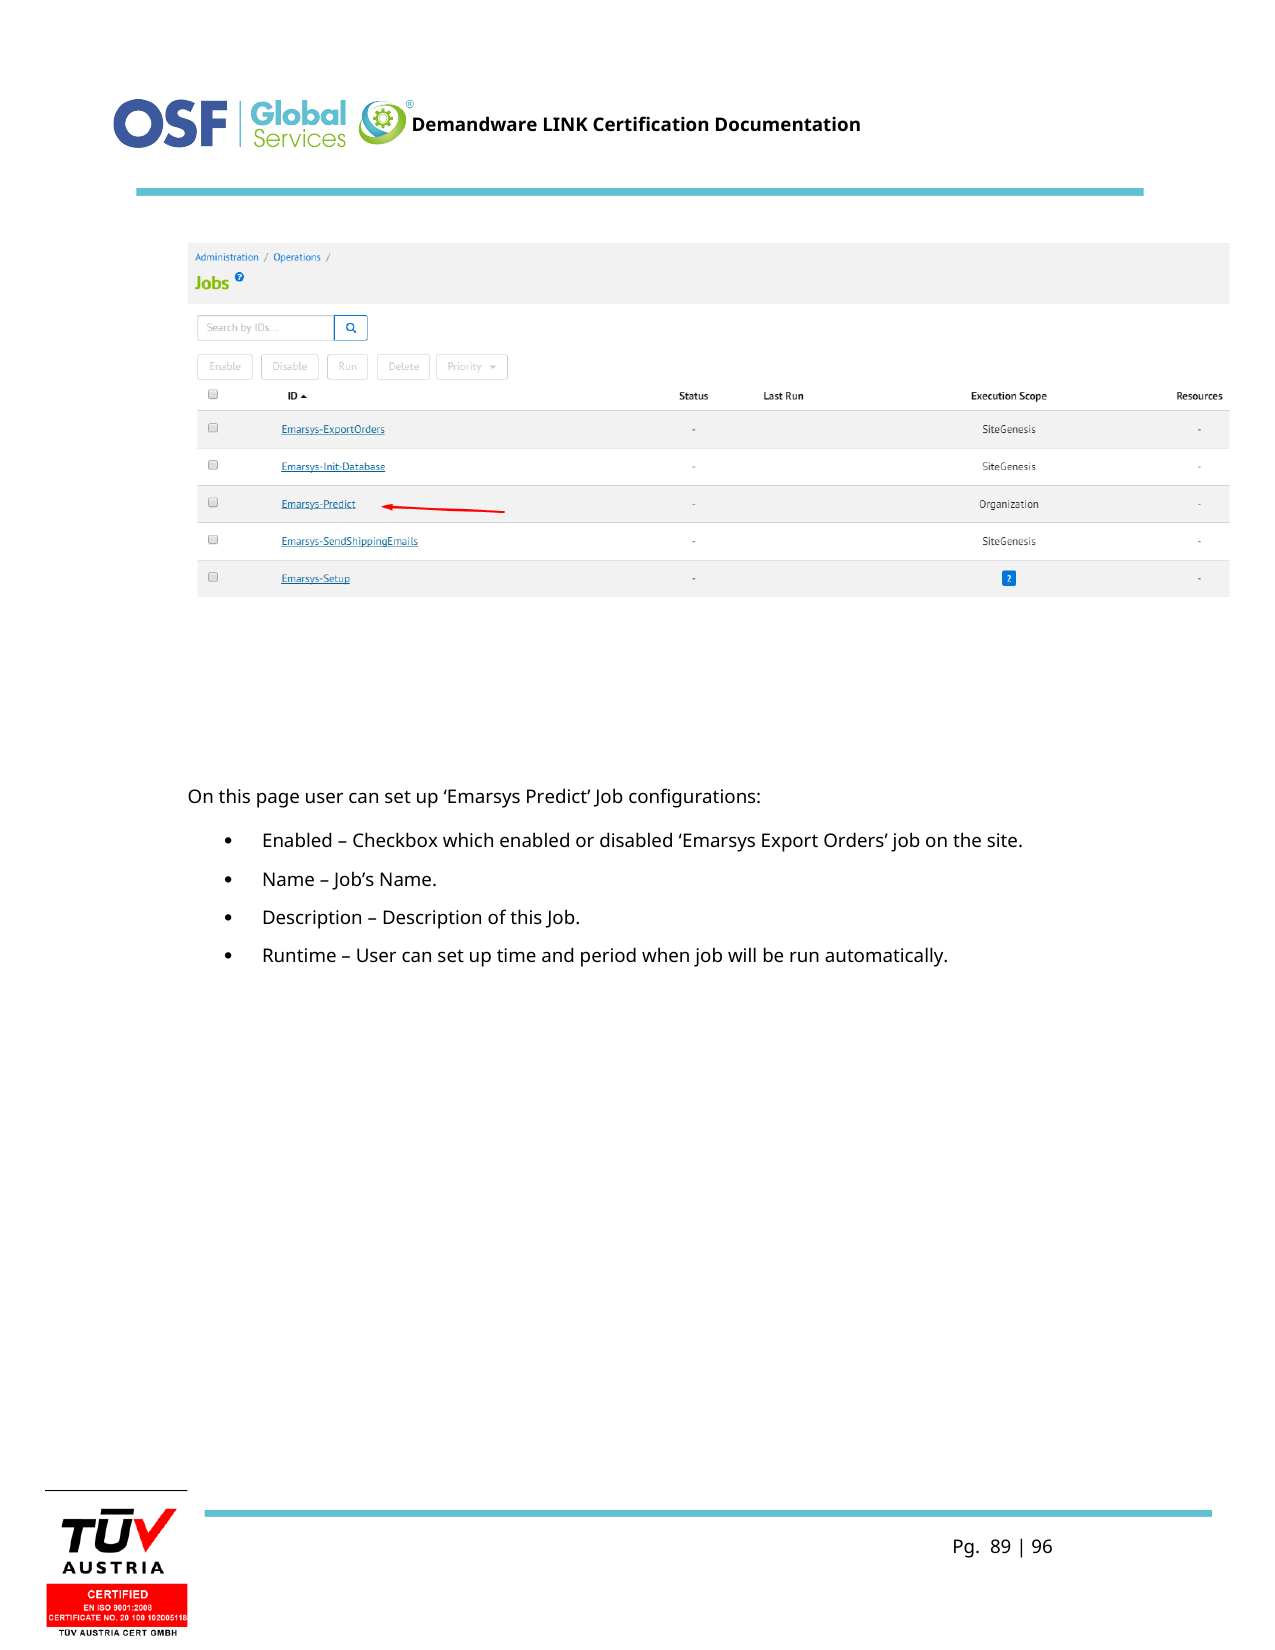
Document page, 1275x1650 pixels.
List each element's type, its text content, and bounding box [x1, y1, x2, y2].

picture [204, 1510, 1212, 1517]
list Enabled – Checkbox which enabled or disabled ‘Emarsys Export Orders’ job on the site. [225, 828, 1087, 853]
list Description – Description of this Job. [225, 904, 1087, 929]
picture [113, 99, 414, 148]
list Name – Job’s Name. [225, 866, 1087, 891]
picture [187, 243, 1230, 658]
list Runtime – User can set up time and period when job will be run automatically. [225, 942, 1087, 968]
picture [43, 1490, 187, 1634]
text On this page user can set up ‘Emarsys Predict’ Job configurations: [187, 783, 1087, 809]
picture [136, 188, 1144, 196]
